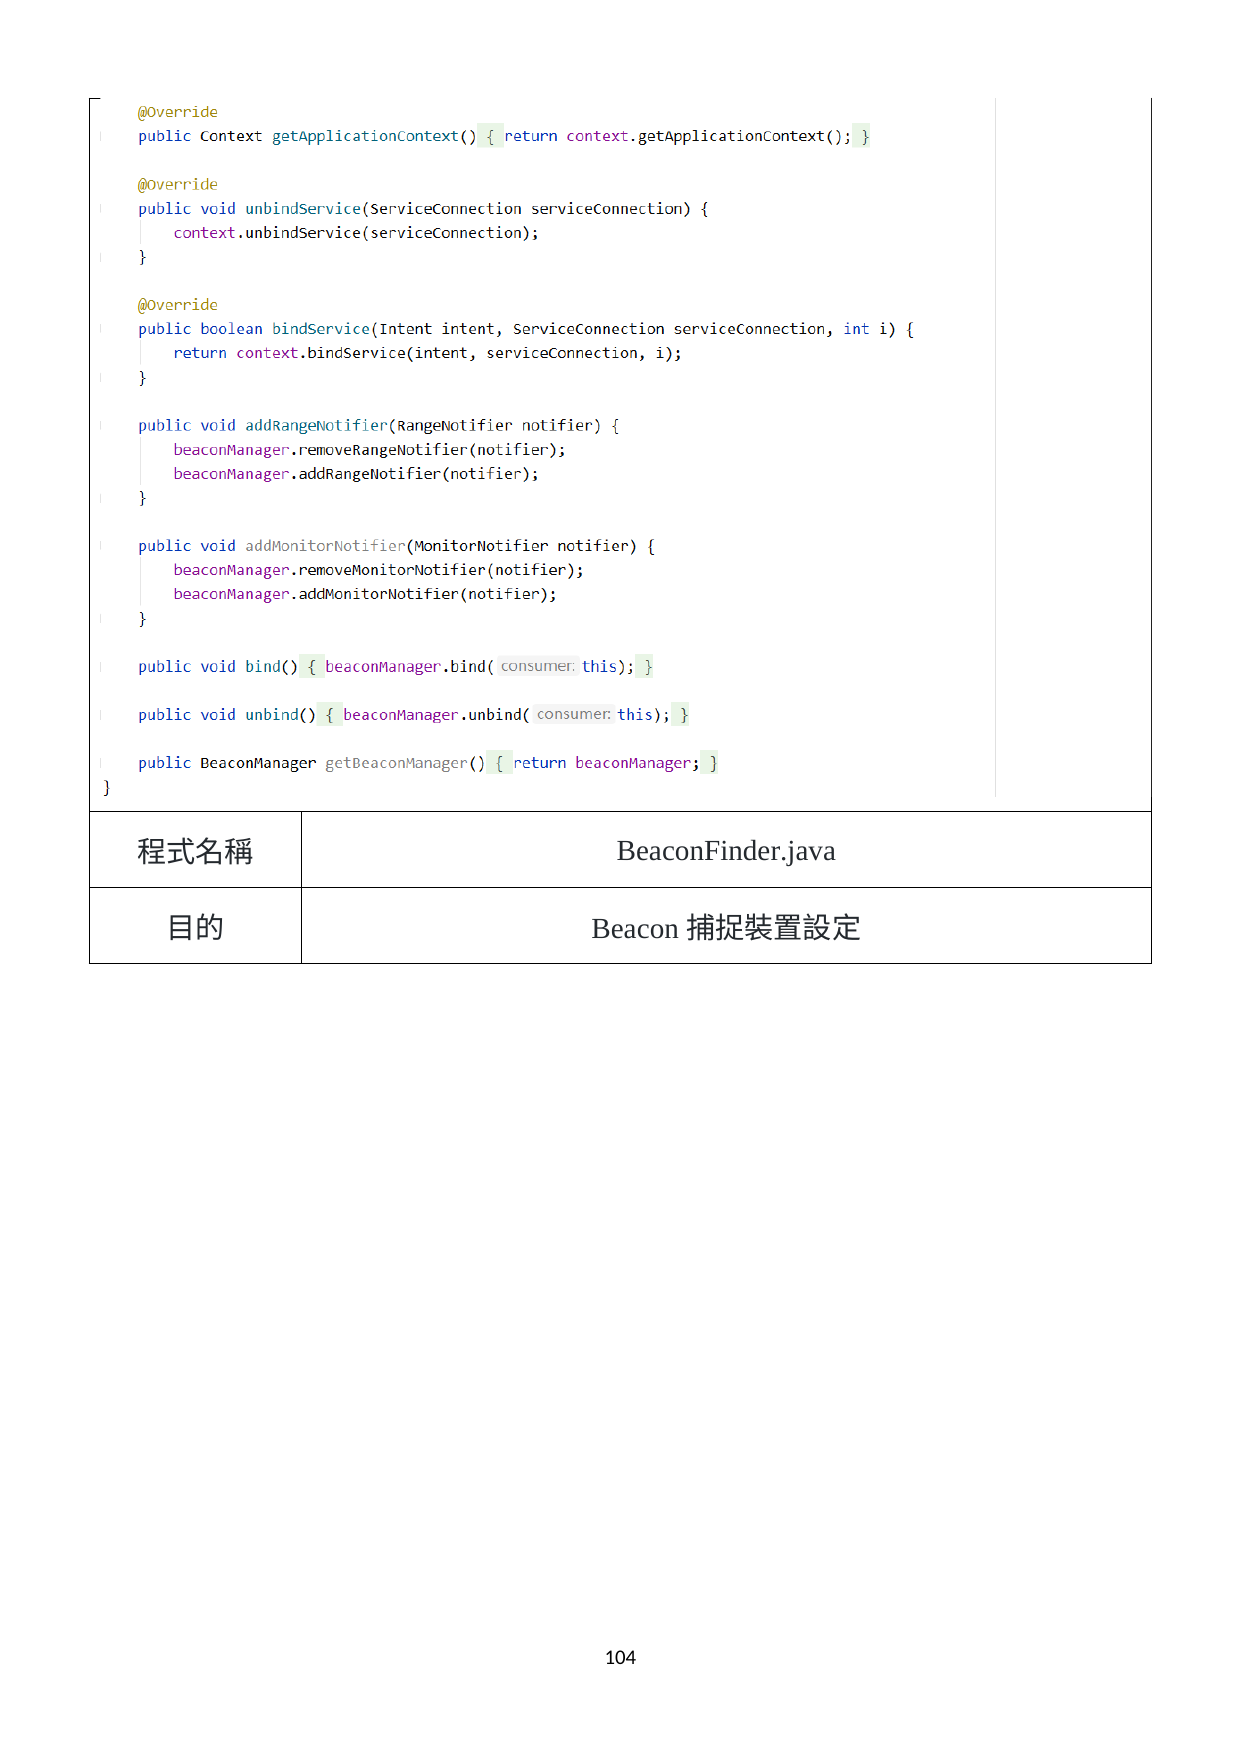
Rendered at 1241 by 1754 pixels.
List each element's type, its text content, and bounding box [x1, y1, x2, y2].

table_cell Beacon 捕捉裝置設定 [302, 888, 1151, 963]
table_cell 程式名稱 [90, 812, 301, 887]
picture [100, 98, 1152, 797]
table_cell [90, 99, 1151, 811]
table_cell BeaconFinder.java [302, 812, 1151, 887]
table_cell 目的 [90, 888, 301, 963]
